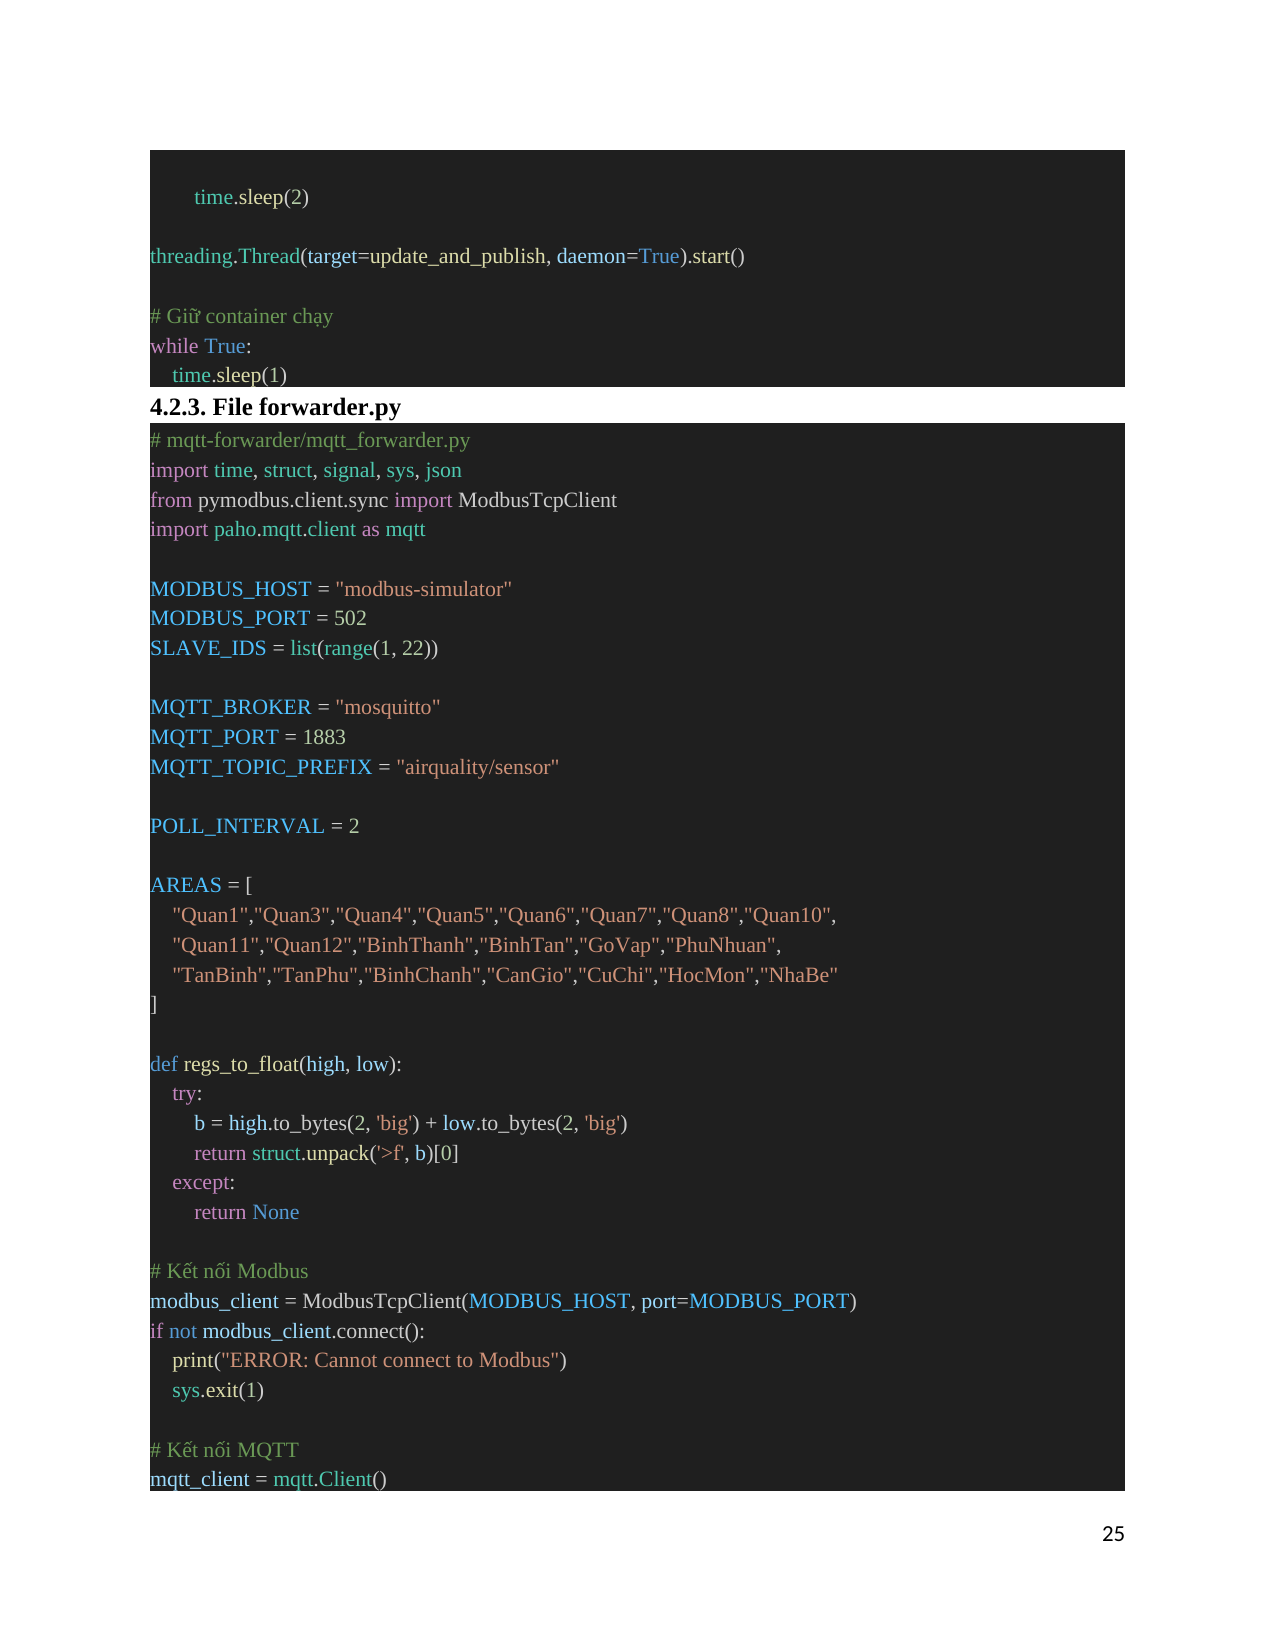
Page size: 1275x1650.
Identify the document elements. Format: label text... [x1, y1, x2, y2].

text from pymodbus.client.sync import ModbusTcpClient [150, 482, 1125, 512]
text print("ERROR: Cannot connect to Modbus") [150, 1343, 1125, 1373]
text return struct.unpack('>f', b)[0] [150, 1135, 1125, 1165]
text # Kết nối MQTT [150, 1432, 1125, 1462]
text def regs_to_float(high, low): [150, 1046, 1125, 1076]
text ] [150, 987, 1125, 1016]
text sys.exit(1) [150, 1373, 1125, 1402]
text time.sleep(2) [150, 180, 1125, 209]
subtitle 4.2.3. File forwarder.py [150, 392, 1125, 420]
text mqtt_client = mqtt.Client() [150, 1462, 1125, 1491]
text except: [150, 1165, 1125, 1194]
text import time, struct, signal, sys, json [150, 452, 1125, 482]
text MODBUS_PORT = 502 [150, 601, 1125, 631]
text # mqtt-forwarder/mqtt_forwarder.py [150, 423, 1125, 452]
text "Quan1","Quan3","Quan4","Quan5","Quan6","Quan7","Quan8","Quan10", [150, 898, 1125, 927]
text threading.Thread(target=update_and_publish, daemon=True).start() [150, 239, 1125, 269]
text MQTT_BROKER = "mosquitto" [150, 690, 1125, 719]
text # Giữ container chạy [150, 298, 1125, 328]
text AREAS = [ [150, 868, 1125, 898]
text modbus_client = ModbusTcpClient(MODBUS_HOST, port=MODBUS_PORT) [150, 1284, 1125, 1313]
text MQTT_PORT = 1883 [150, 719, 1125, 749]
text try: [150, 1076, 1125, 1106]
text import paho.mqtt.client as mqtt [150, 512, 1125, 541]
text MQTT_TOPIC_PREFIX = "airquality/sensor" [150, 749, 1125, 779]
text while True: [150, 328, 1125, 358]
text "TanBinh","TanPhu","BinhChanh","CanGio","CuChi","HocMon","NhaBe" [150, 957, 1125, 987]
text return None [150, 1194, 1125, 1224]
text POLL_INTERVAL = 2 [150, 809, 1125, 838]
text MODBUS_HOST = "modbus-simulator" [150, 571, 1125, 601]
text # Kết nối Modbus [150, 1254, 1125, 1284]
text b = high.to_bytes(2, 'big') + low.to_bytes(2, 'big') [150, 1106, 1125, 1135]
text if not modbus_client.connect(): [150, 1313, 1125, 1343]
text time.sleep(1) [150, 358, 1125, 387]
text SLAVE_IDS = list(range(1, 22)) [150, 631, 1125, 660]
text "Quan11","Quan12","BinhThanh","BinhTan","GoVap","PhuNhuan", [150, 927, 1125, 957]
